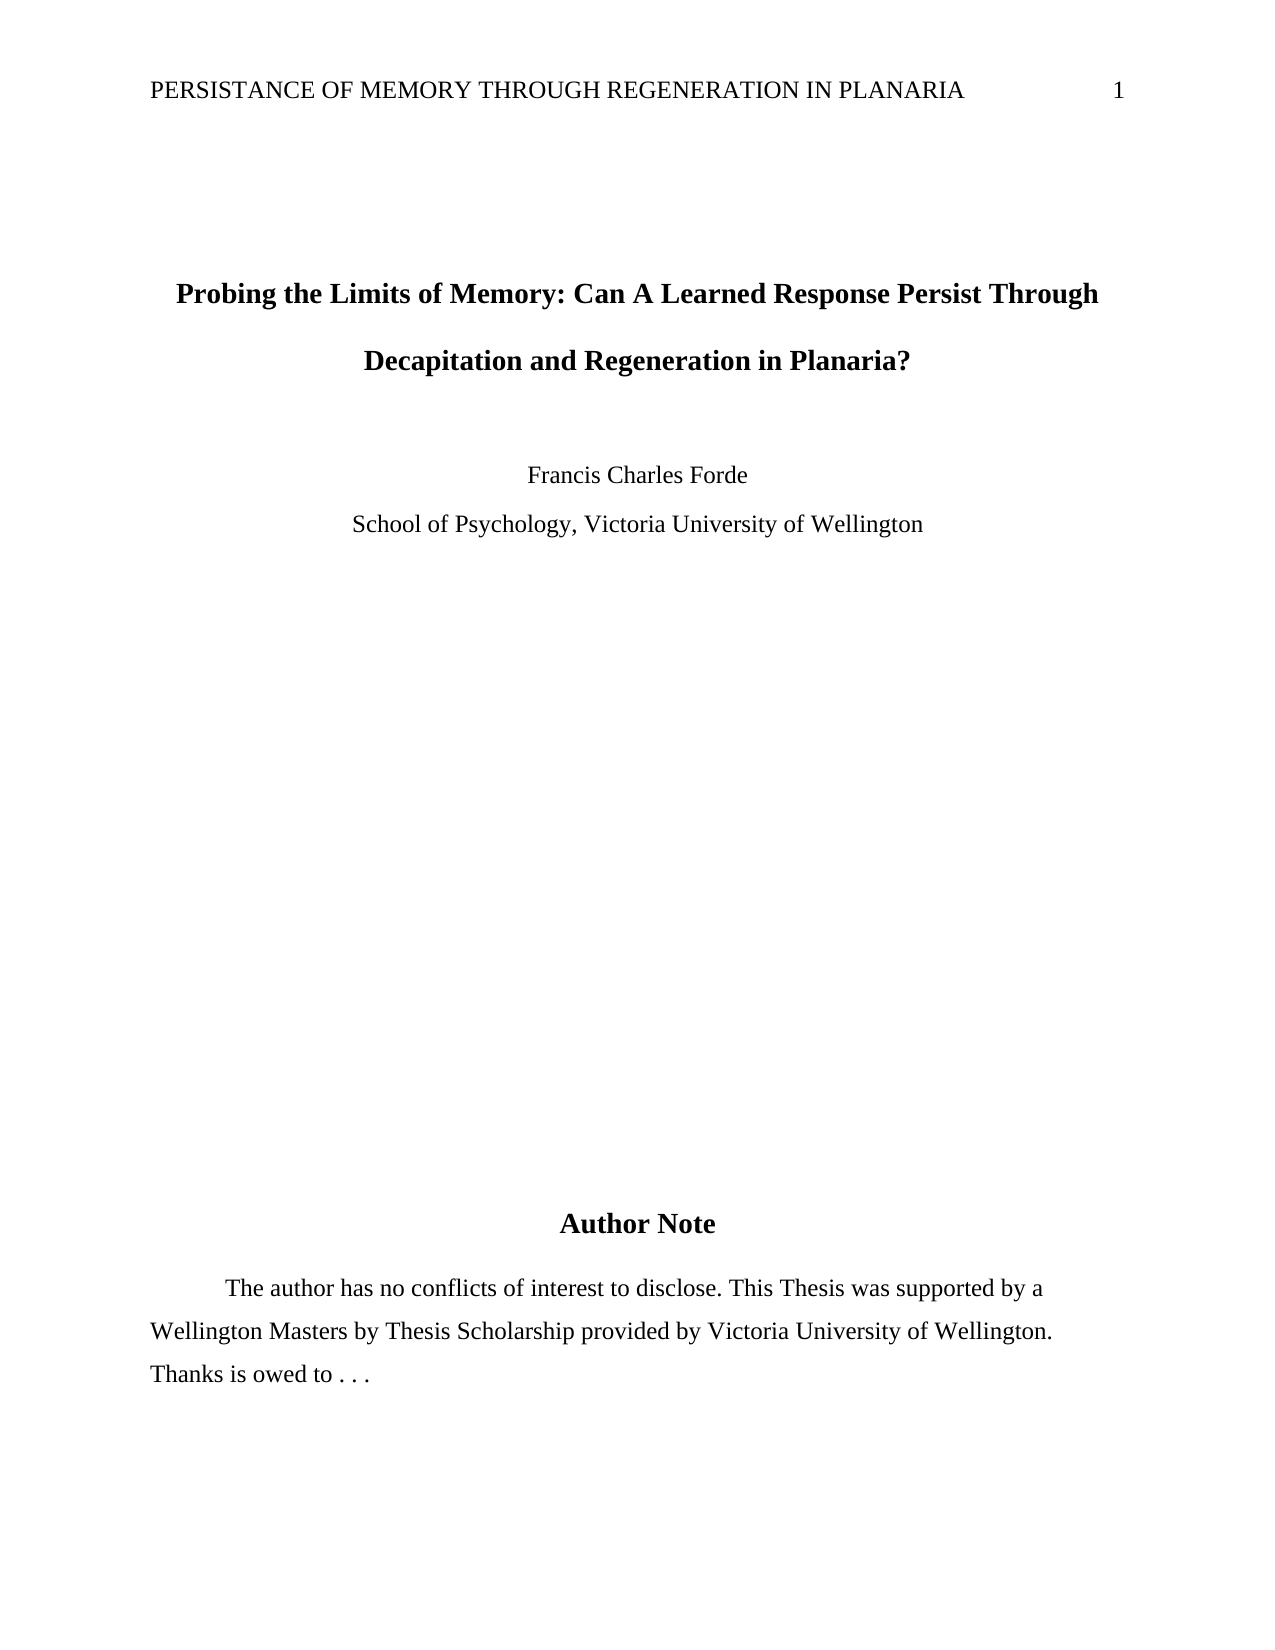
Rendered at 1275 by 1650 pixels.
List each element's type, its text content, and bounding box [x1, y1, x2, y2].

subtitle Author Note [150, 1206, 1125, 1239]
text The author has no conflicts of interest to disclose. This Thesis was supported by a Wellington Masters by Thesis Scholarship provided by Victoria University of Wellington. Thanks is owed to . . . [150, 1273, 1125, 1388]
text Francis Charles Forde [150, 460, 1125, 489]
subtitle Probing the Limits of Memory: Can A Learned Response Persist Through Decapitation and Regeneration in Planaria? [150, 276, 1125, 377]
text School of Psychology, Victoria University of Wellington [150, 509, 1125, 538]
